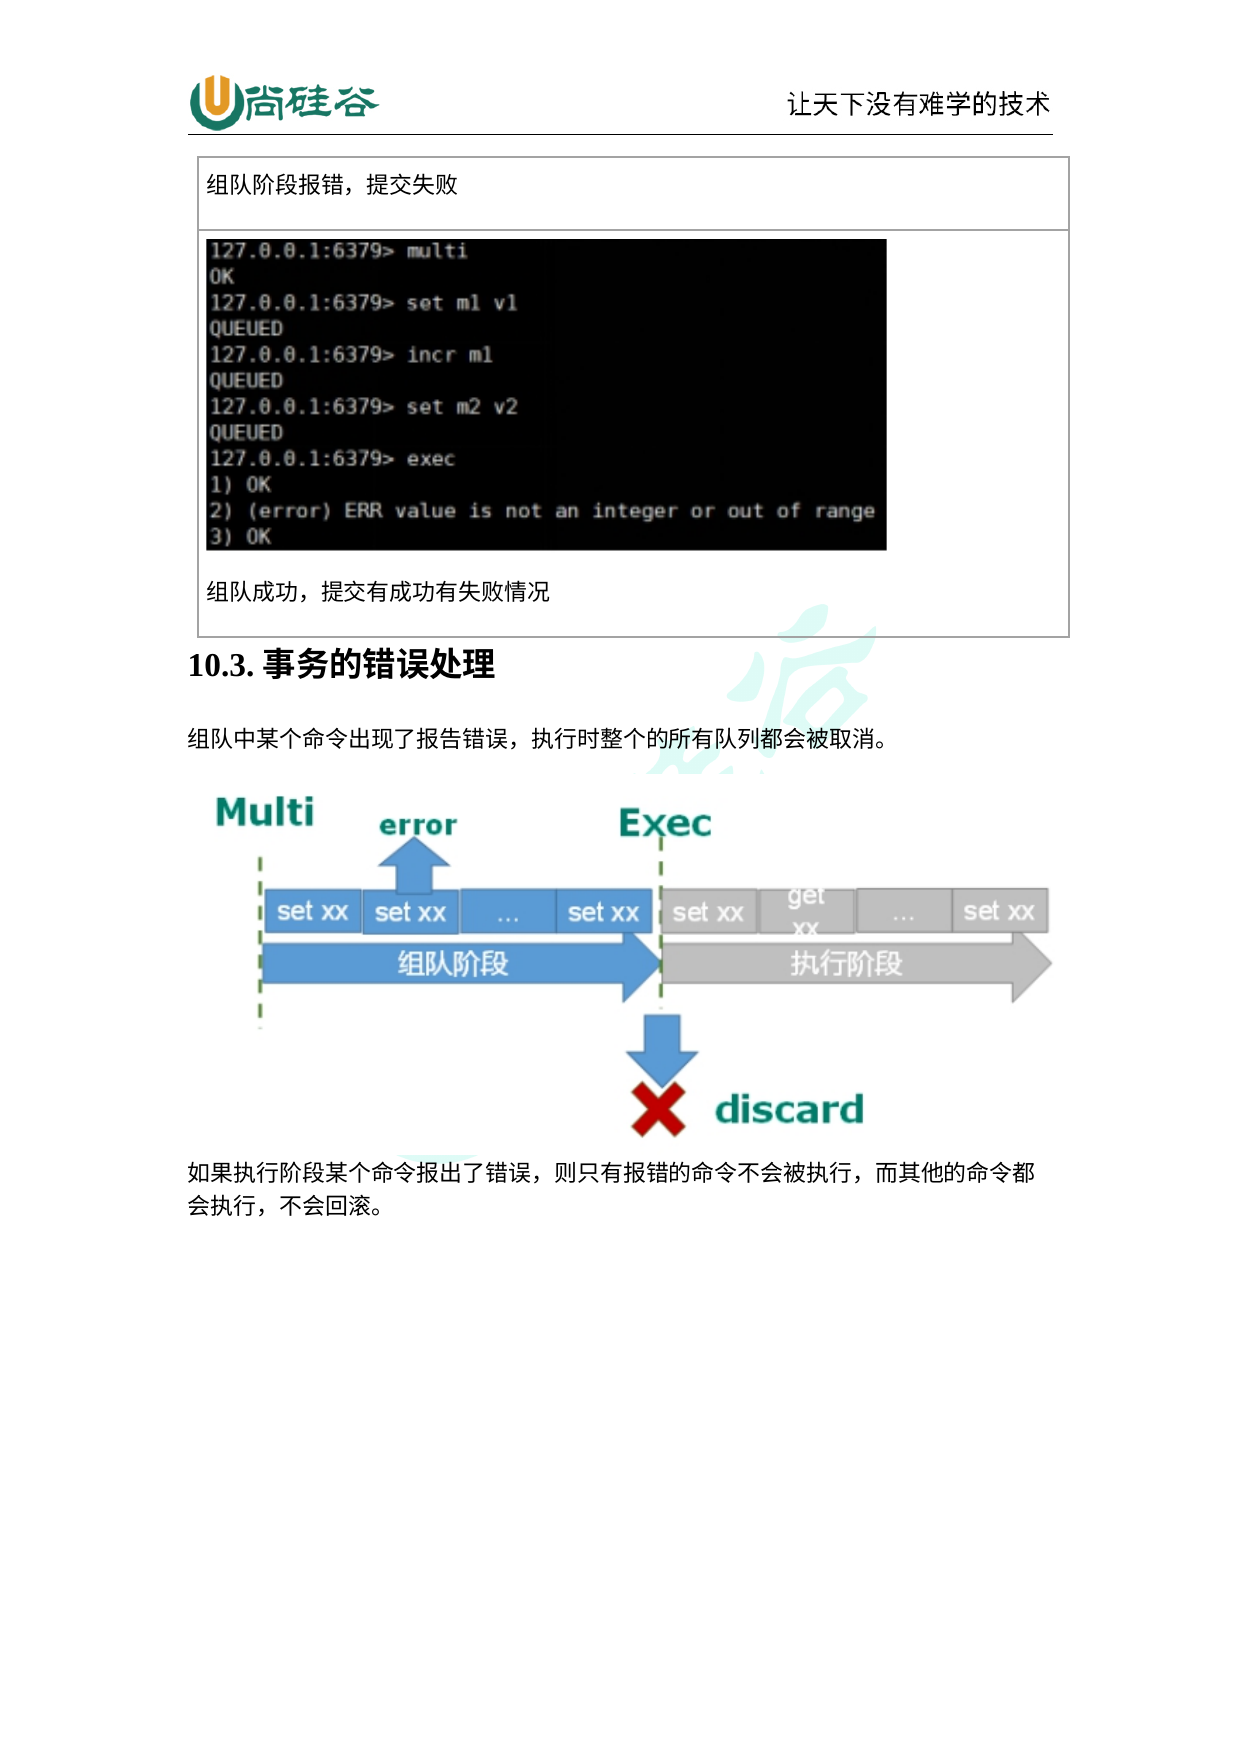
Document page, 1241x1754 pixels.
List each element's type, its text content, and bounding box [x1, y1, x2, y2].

table_cell 组队成功，提交有成功有失败情况 [199, 231, 1068, 636]
text 组队中某个命令出现了报告错误，执行时整个的所有队列都会被取消。 [187, 721, 1053, 754]
picture [187, 73, 1053, 132]
picture [206, 239, 887, 553]
table_cell 组队阶段报错，提交失败 [199, 158, 1068, 229]
text 如果执行阶段某个命令报出了错误，则只有报错的命令不会被执行，而其他的命令都会执行，不会回滚。 [187, 1155, 1053, 1221]
list 事务的错误处理 [187, 638, 1053, 686]
picture [187, 774, 1056, 1155]
